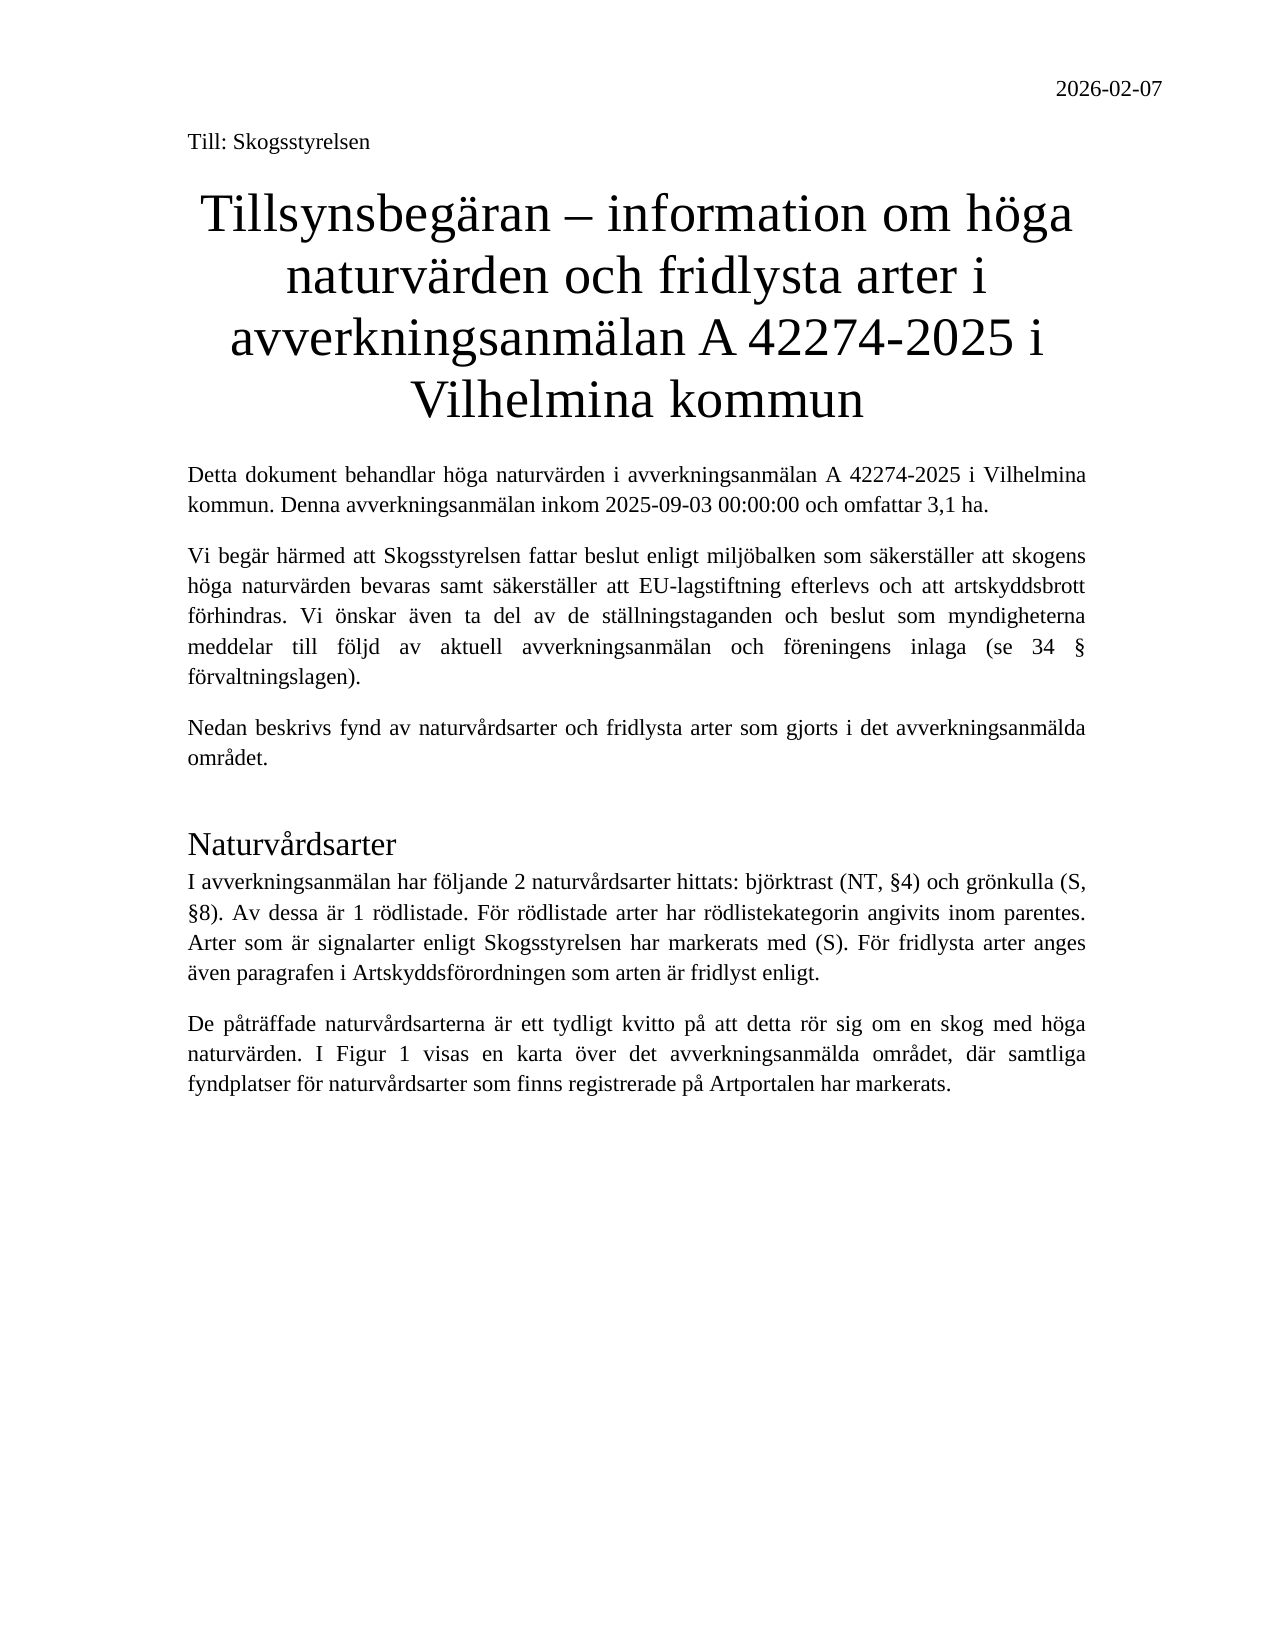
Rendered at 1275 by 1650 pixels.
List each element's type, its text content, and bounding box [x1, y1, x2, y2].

title Tillsynsbegäran – information om höga naturvärden och fridlysta arter i avverkningsanmälan A 42274-2025 i Vilhelmina kommun [187, 180, 1087, 429]
text De påträffade naturvårdsarterna är ett tydligt kvitto på att detta rör sig om en skog med höga naturvärden. I Figur 1 visas en karta över det avverkningsanmälda området, där samtliga fyndplatser för naturvårdsarter som finns registrerade på Artportalen har markerats. [187, 1010, 1087, 1097]
text Nedan beskrivs fynd av naturvårdsarter och fridlysta arter som gjorts i det avverkningsanmälda området. [187, 714, 1087, 771]
text Vi begär härmed att Skogsstyrelsen fattar beslut enligt miljöbalken som säkerställer att skogens höga naturvärden bevaras samt säkerställer att EU-lagstiftning efterlevs och att artskyddsbrott förhindras. Vi önskar även ta del av de ställningstaganden och beslut som myndigheterna meddelar till följd av aktuell avverkningsanmälan och föreningens inlaga (se 34 § förvaltningslagen). [187, 542, 1087, 689]
text Detta dokument behandlar höga naturvärden i avverkningsanmälan A 42274-2025 i Vilhelmina kommun. Denna avverkningsanmälan inkom 2025-09-03 00:00:00 och omfattar 3,1 ha. [187, 461, 1087, 517]
text I avverkningsanmälan har följande 2 naturvårdsarter hittats: björktrast (NT, §4) och grönkulla (S, §8). Av dessa är 1 rödlistade. För rödlistade arter har rödlistekategorin angivits inom parentes. Arter som är signalarter enligt Skogsstyrelsen har markerats med (S). För fridlysta arter anges även paragrafen i Artskyddsförordningen som arten är fridlyst enligt. [187, 868, 1087, 985]
subtitle Naturvårdsarter [187, 824, 1087, 863]
